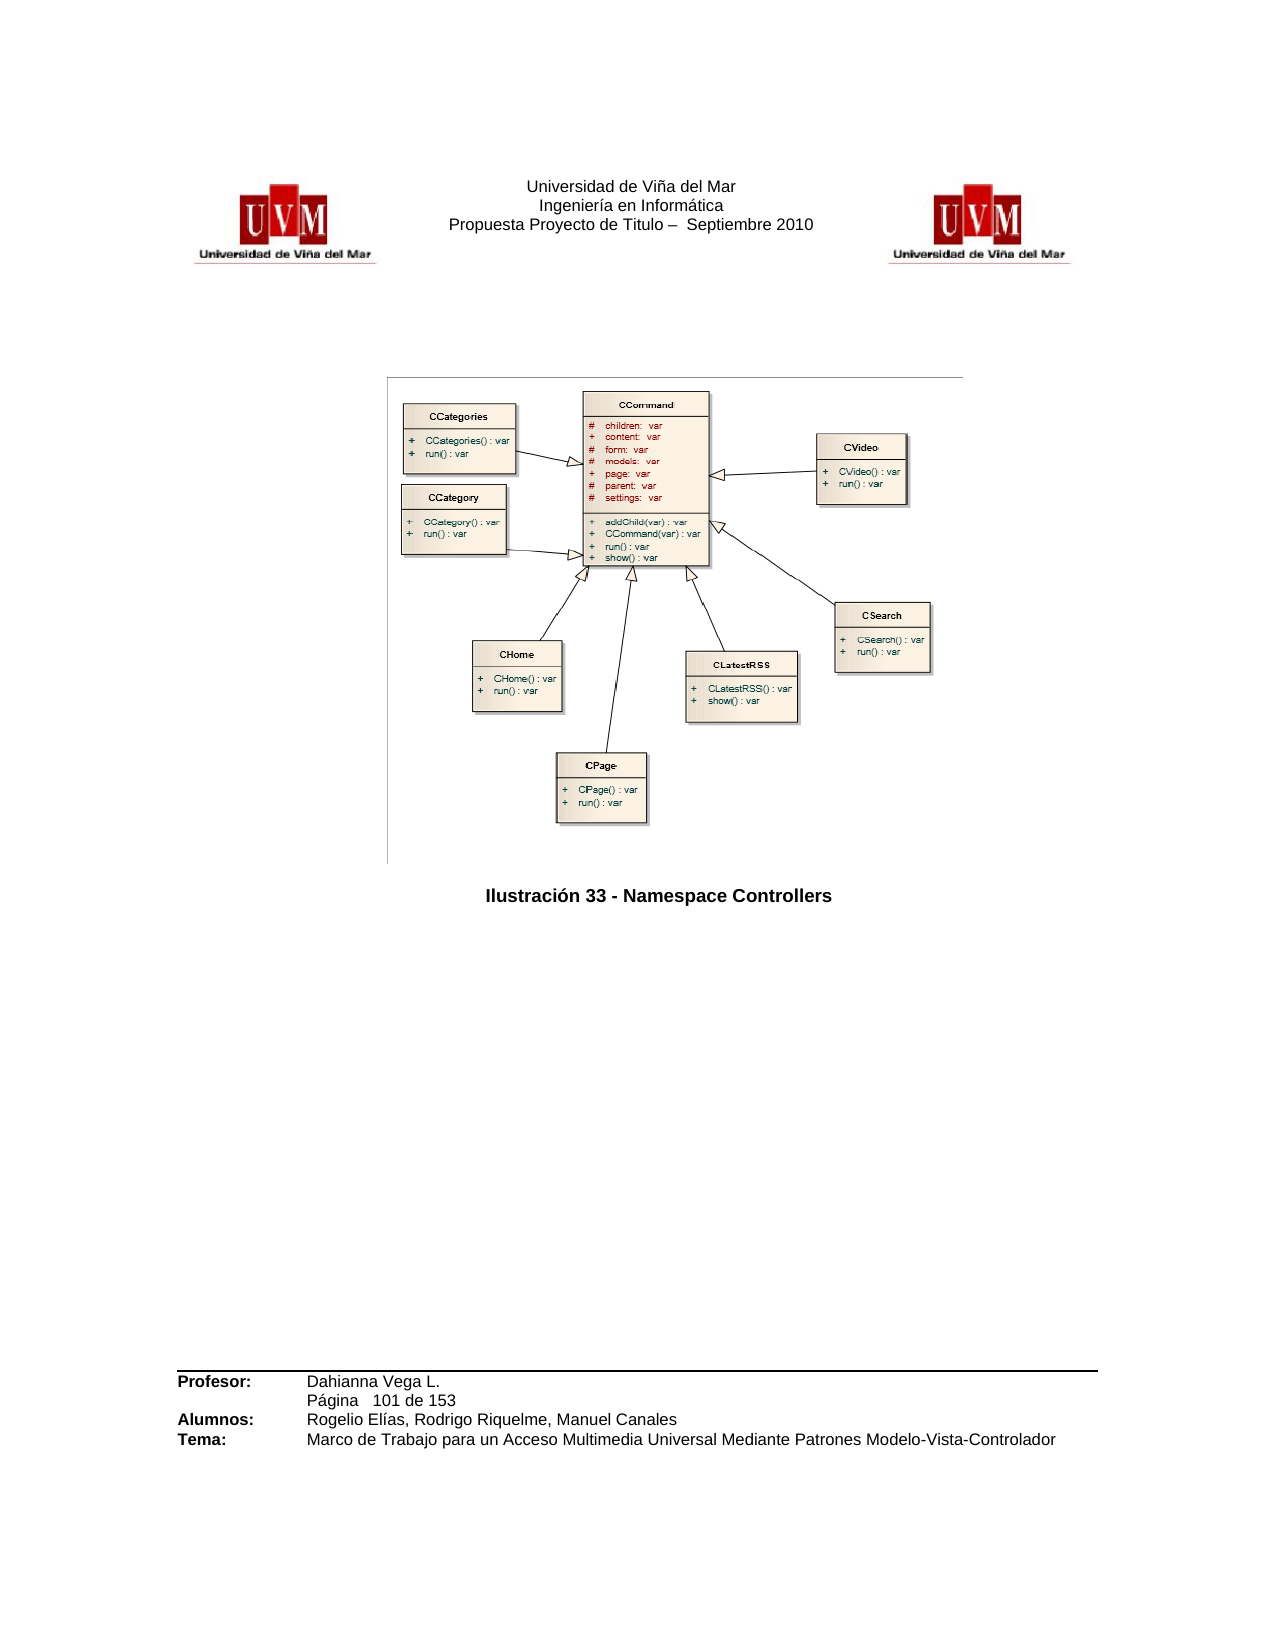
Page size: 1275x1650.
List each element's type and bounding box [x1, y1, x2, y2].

picture [871, 176, 1084, 267]
picture [354, 346, 964, 864]
picture [177, 176, 390, 267]
